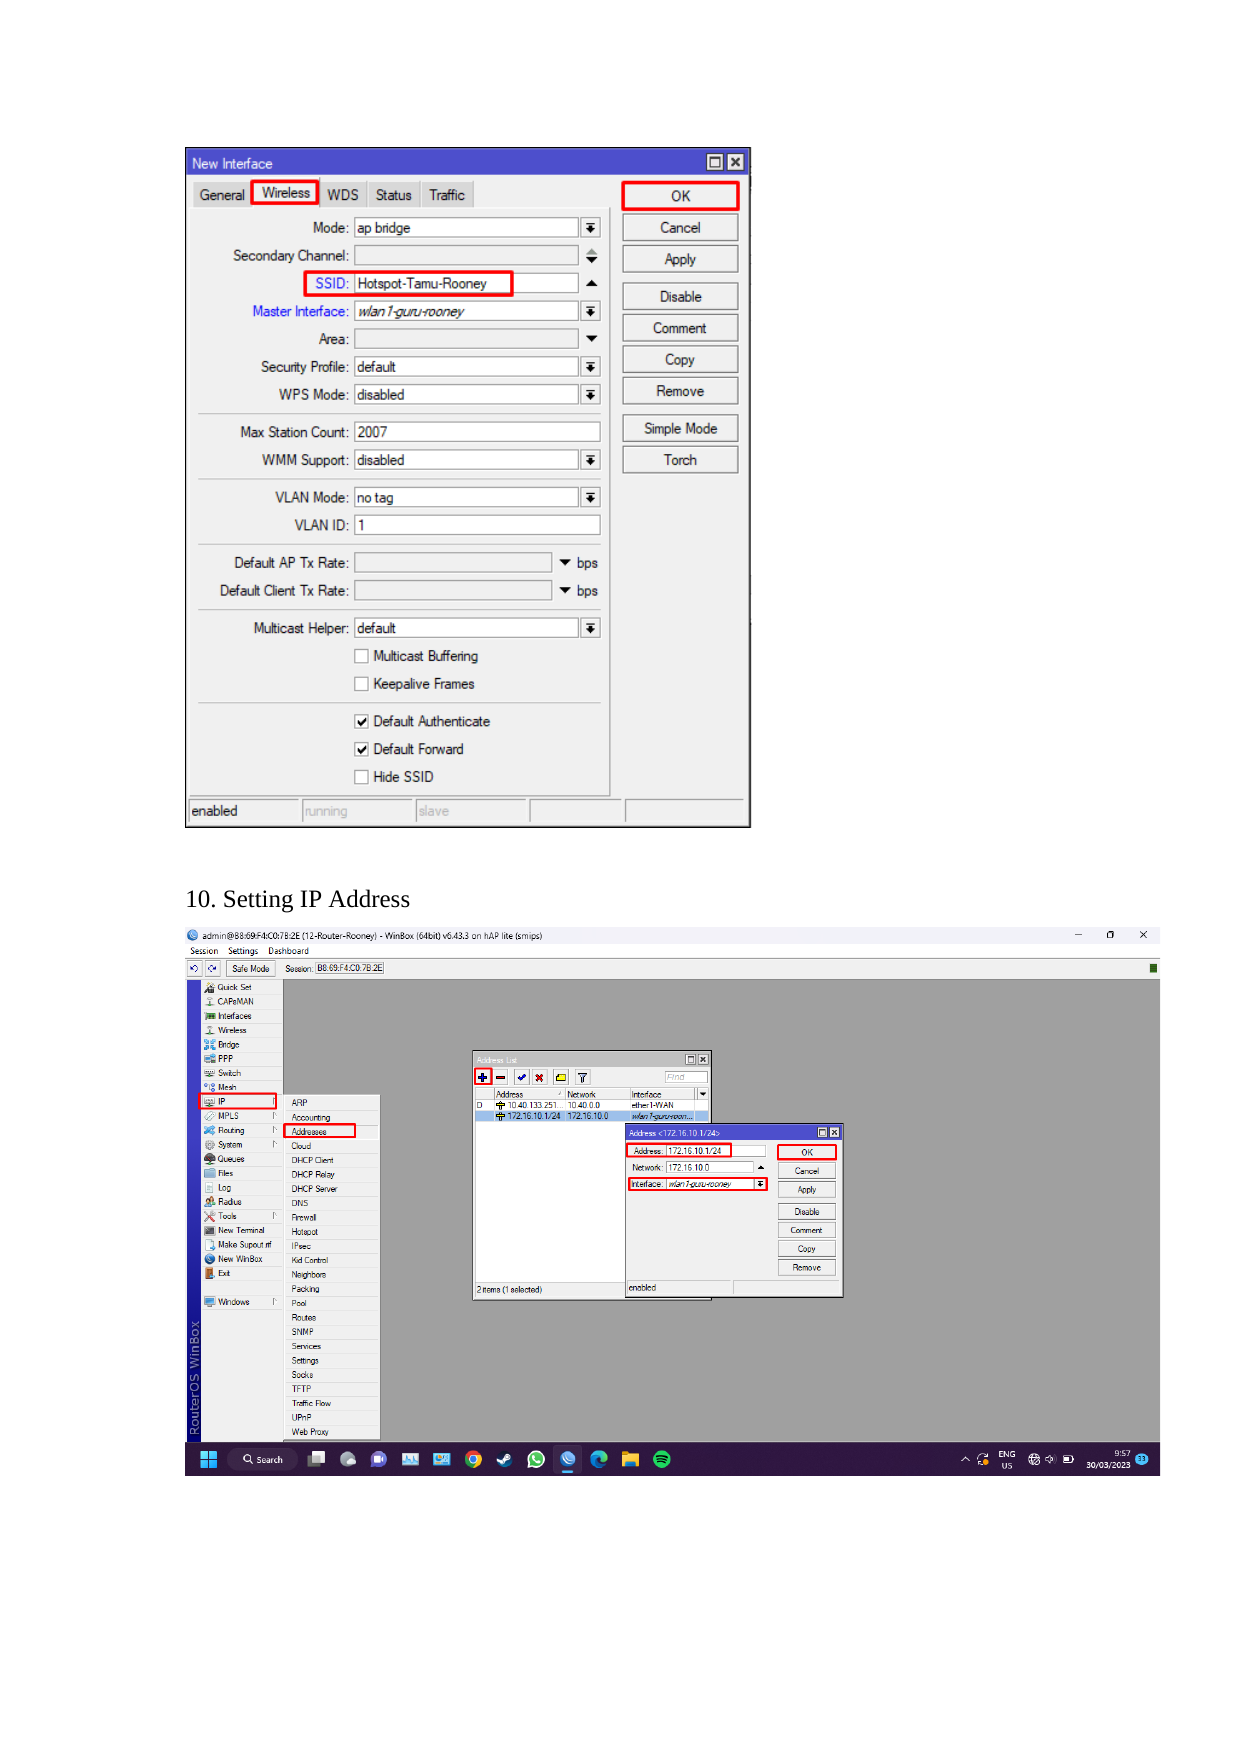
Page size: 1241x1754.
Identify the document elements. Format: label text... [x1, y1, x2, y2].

picture [185, 147, 752, 828]
list Setting IP Address [185, 884, 1092, 913]
picture [185, 927, 1161, 1476]
